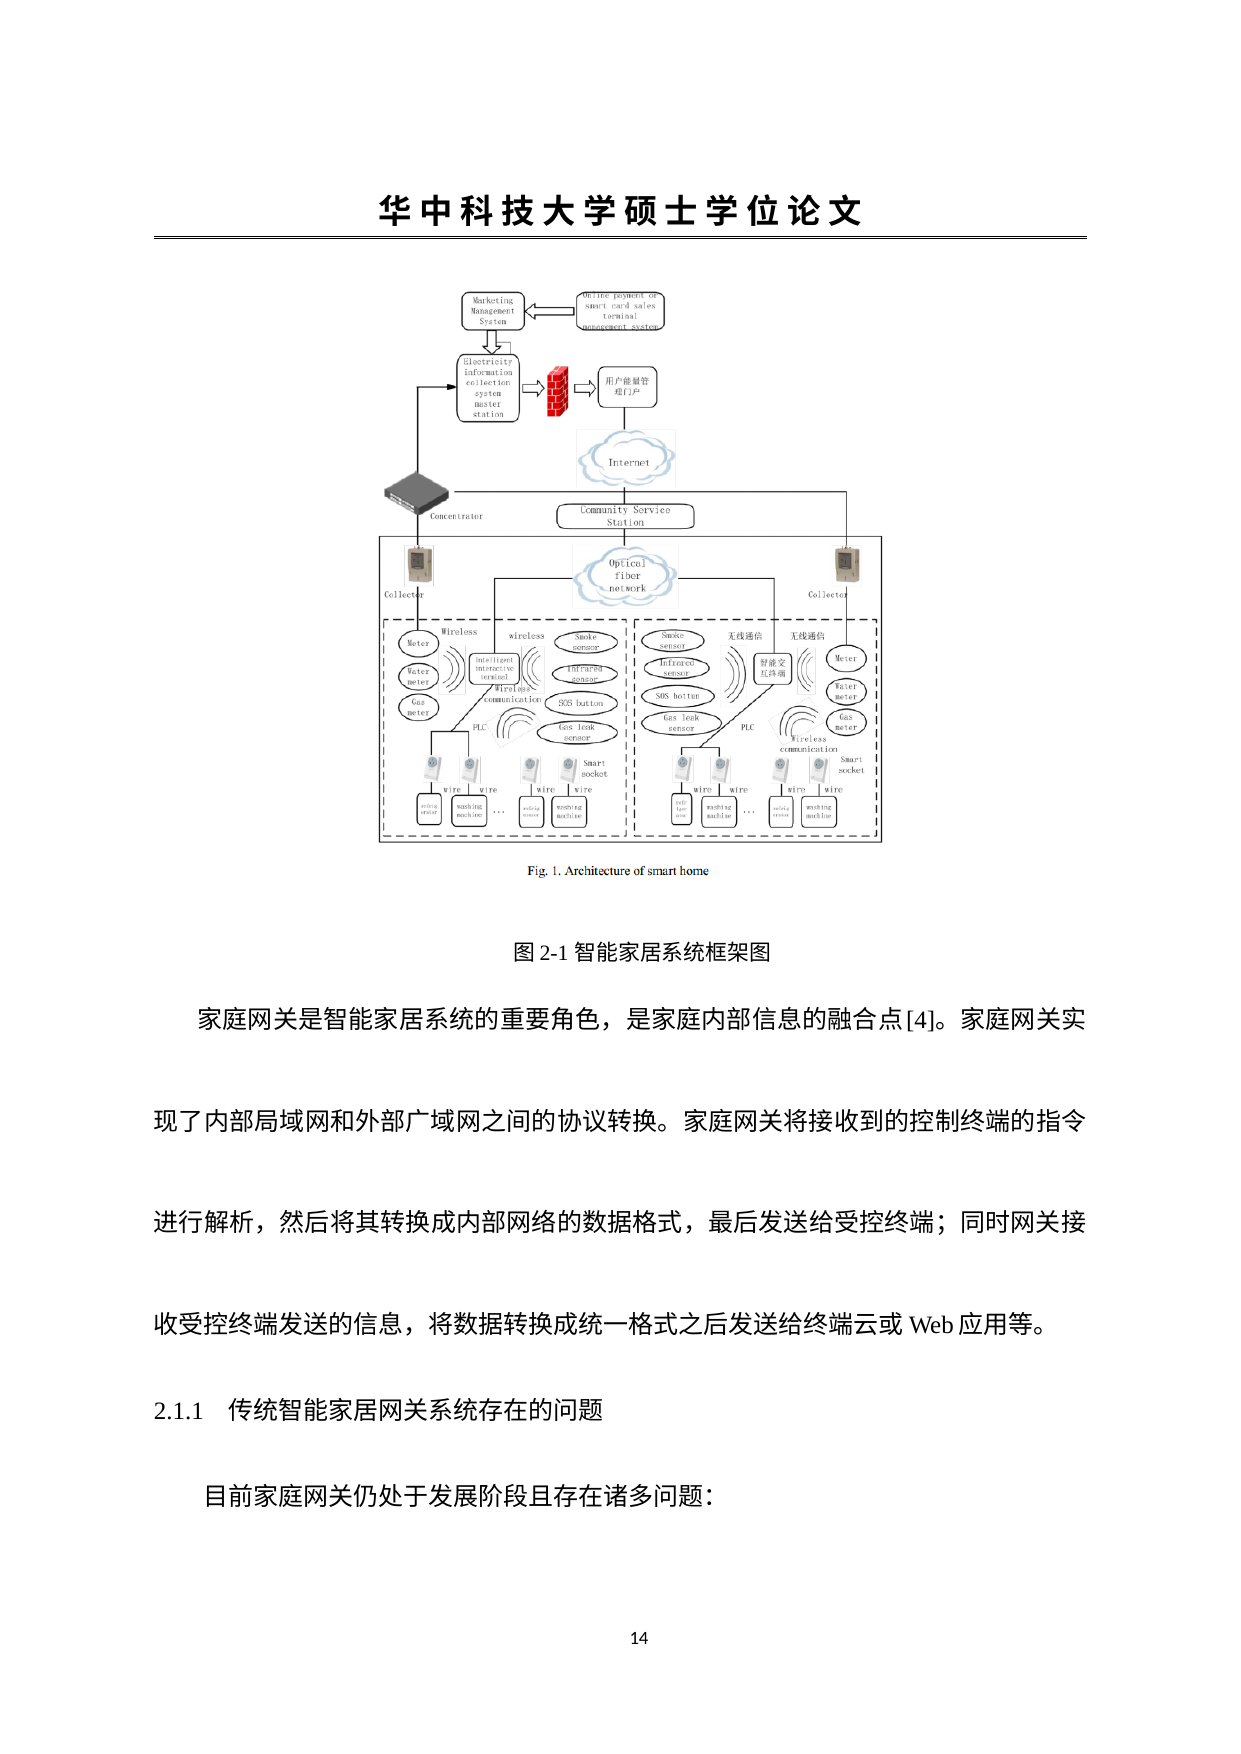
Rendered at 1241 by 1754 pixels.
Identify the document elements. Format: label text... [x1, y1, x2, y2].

text 图2-1 智能家居系统框架图 [153, 933, 1087, 967]
subtitle 传统智能家居网关系统存在的问题 [153, 1375, 1087, 1443]
text 目前家庭网关仍处于发展阶段且存在诸多问题： [153, 1461, 1087, 1529]
text 家庭网关是智能家居系统的重要角色，是家庭内部信息的融合点[4]。家庭网关实现了内部局域网和外部广域网之间的协议转换。家庭网关将接收到的控制终端的指令进行解析，然后将其转换成内部网络的数据格式，最后发送给受控终端；同时网关接收受控终端发送的信息，将数据转换成统一格式之后发送给终端云或Web应用等。 [153, 983, 1087, 1357]
